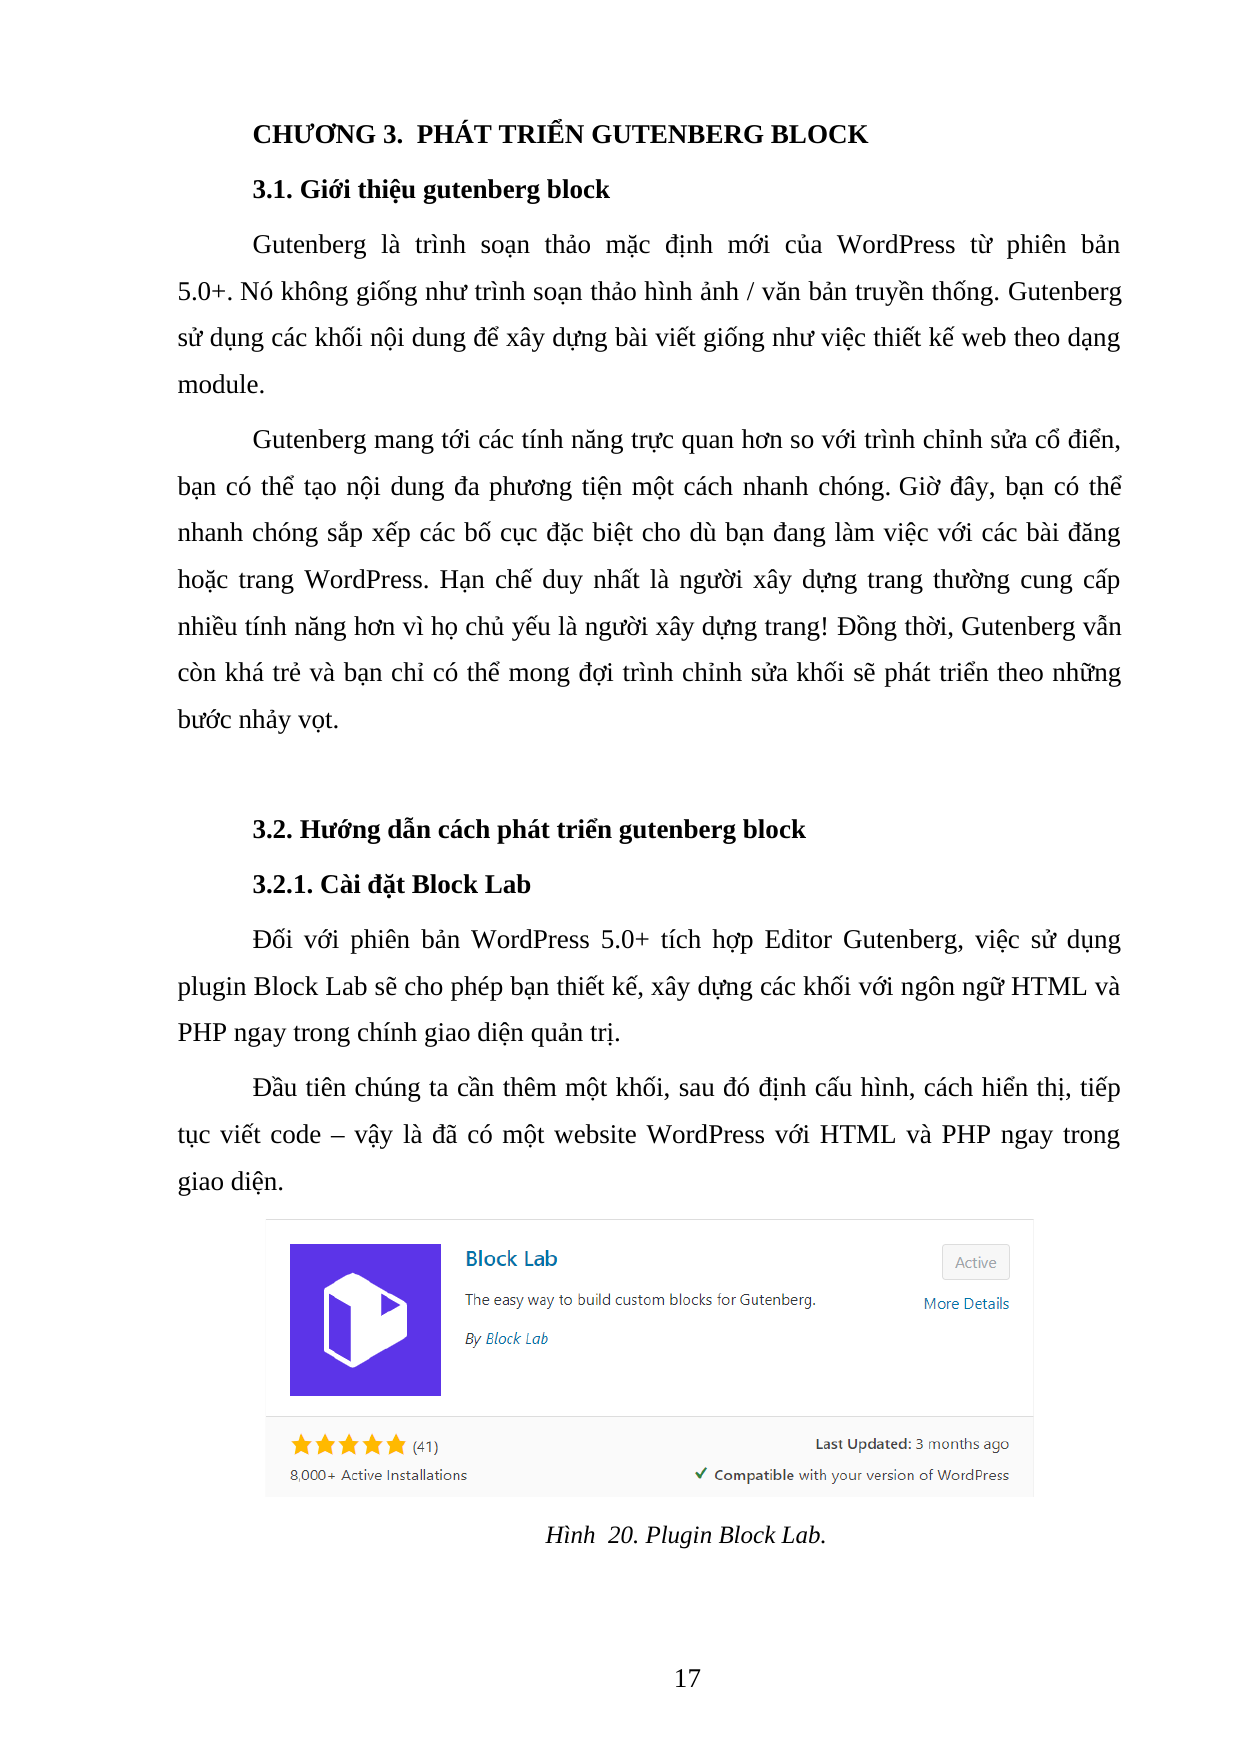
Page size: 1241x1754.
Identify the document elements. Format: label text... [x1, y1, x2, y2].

subtitle Cài đặt Block Lab [252, 868, 1122, 899]
picture [265, 1219, 1034, 1497]
text Đối với phiên bản WordPress 5.0+ tích hợp Editor Gutenberg, việc sử dụng plugin Block Lab sẽ cho phép bạn thiết kế, xây dựng các khối với ngôn ngữ HTML và PHP ngay trong chính giao diện quản trị. [177, 923, 1122, 1048]
text Hình 20. Plugin Block Lab. [177, 1520, 1122, 1549]
text Gutenberg mang tới các tính năng trực quan hơn so với trình chỉnh sửa cổ điển, bạn có thể tạo nội dung đa phương tiện một cách nhanh chóng. Giờ đây, bạn có thể nhanh chóng sắp xếp các bố cục đặc biệt cho dù bạn đang làm việc với các bài đăng hoặc trang WordPress. Hạn chế duy nhất là người xây dựng trang thường cung cấp nhiều tính năng hơn vì họ chủ yếu là người xây dựng trang! Đồng thời, Gutenberg vẫn còn khá trẻ và bạn chỉ có thể mong đợi trình chỉnh sửa khối sẽ phát triển theo những bước nhảy vọt. [177, 423, 1122, 734]
text Gutenberg là trình soạn thảo mặc định mới của WordPress từ phiên bản 5.0+. Nó không giống như trình soạn thảo hình ảnh / văn bản truyền thống. Gutenberg sử dụng các khối nội dung để xây dựng bài viết giống như việc thiết kế web theo dạng module. [177, 228, 1122, 399]
subtitle PHÁT TRIỂN GUTENBERG BLOCK [252, 118, 1122, 149]
subtitle Hướng dẫn cách phát triển gutenberg block [252, 813, 1122, 844]
text Đầu tiên chúng ta cần thêm một khối, sau đó định cấu hình, cách hiển thị, tiếp tục viết code – vậy là đã có một website WordPress với HTML và PHP ngay trong giao diện. [177, 1071, 1122, 1196]
subtitle Giới thiệu gutenberg block [252, 173, 1122, 204]
